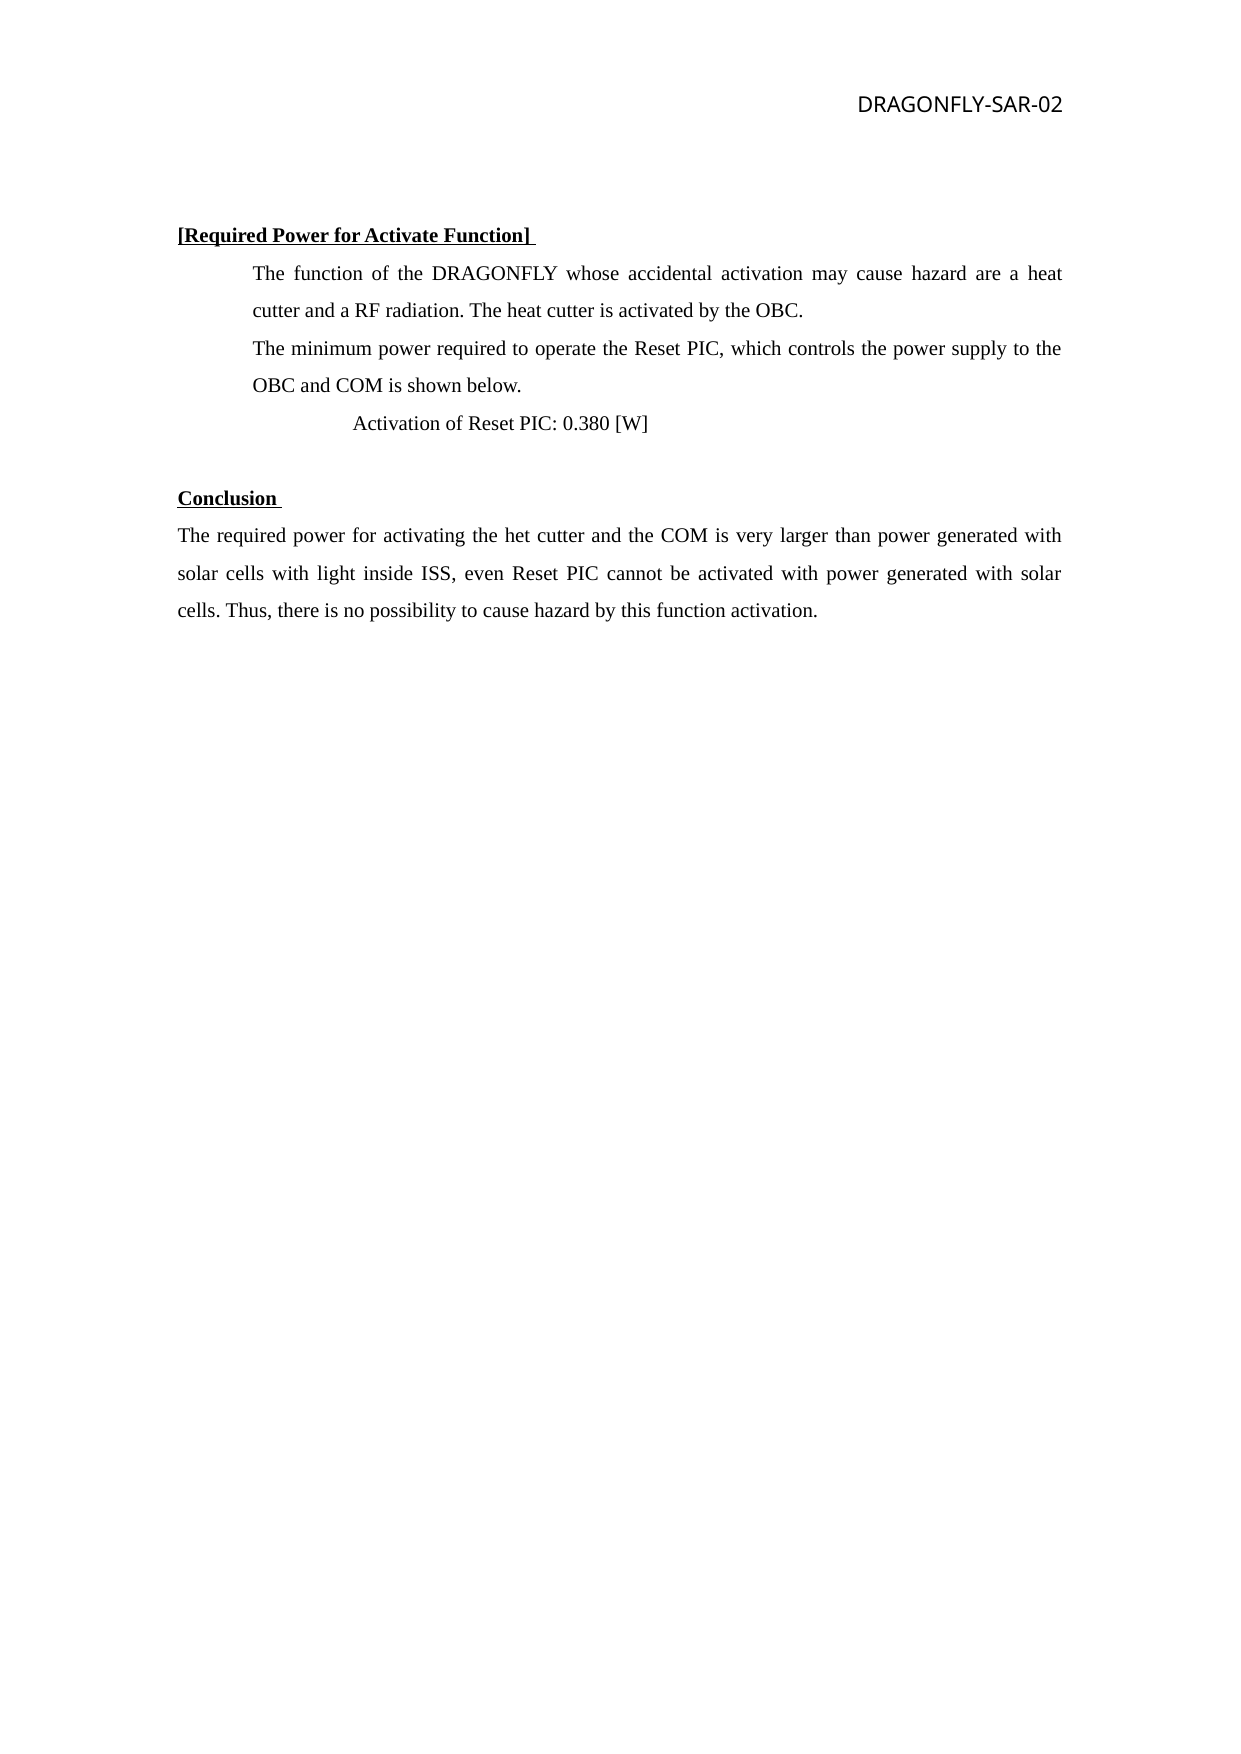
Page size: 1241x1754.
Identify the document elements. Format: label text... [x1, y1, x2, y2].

text The minimum power required to operate the Reset PIC, which controls the power supply to the OBC and COM is shown below. [252, 329, 1063, 404]
text [Required Power for Activate Function] [177, 217, 1063, 254]
text The function of the DRAGONFLY whose accidental activation may cause hazard are a heat cutter and a RF radiation. The heat cutter is activated by the OBC. [252, 254, 1063, 329]
text The required power for activating the het cutter and the COM is very larger than power generated with solar cells with light inside ISS, even Reset PIC cannot be activated with power generated with solar cells. Thus, there is no possibility to cause hazard by this function activation. [177, 517, 1063, 629]
text Activation of Reset PIC: 0.380 [W] [177, 404, 1063, 442]
text Conclusion [177, 479, 1063, 517]
